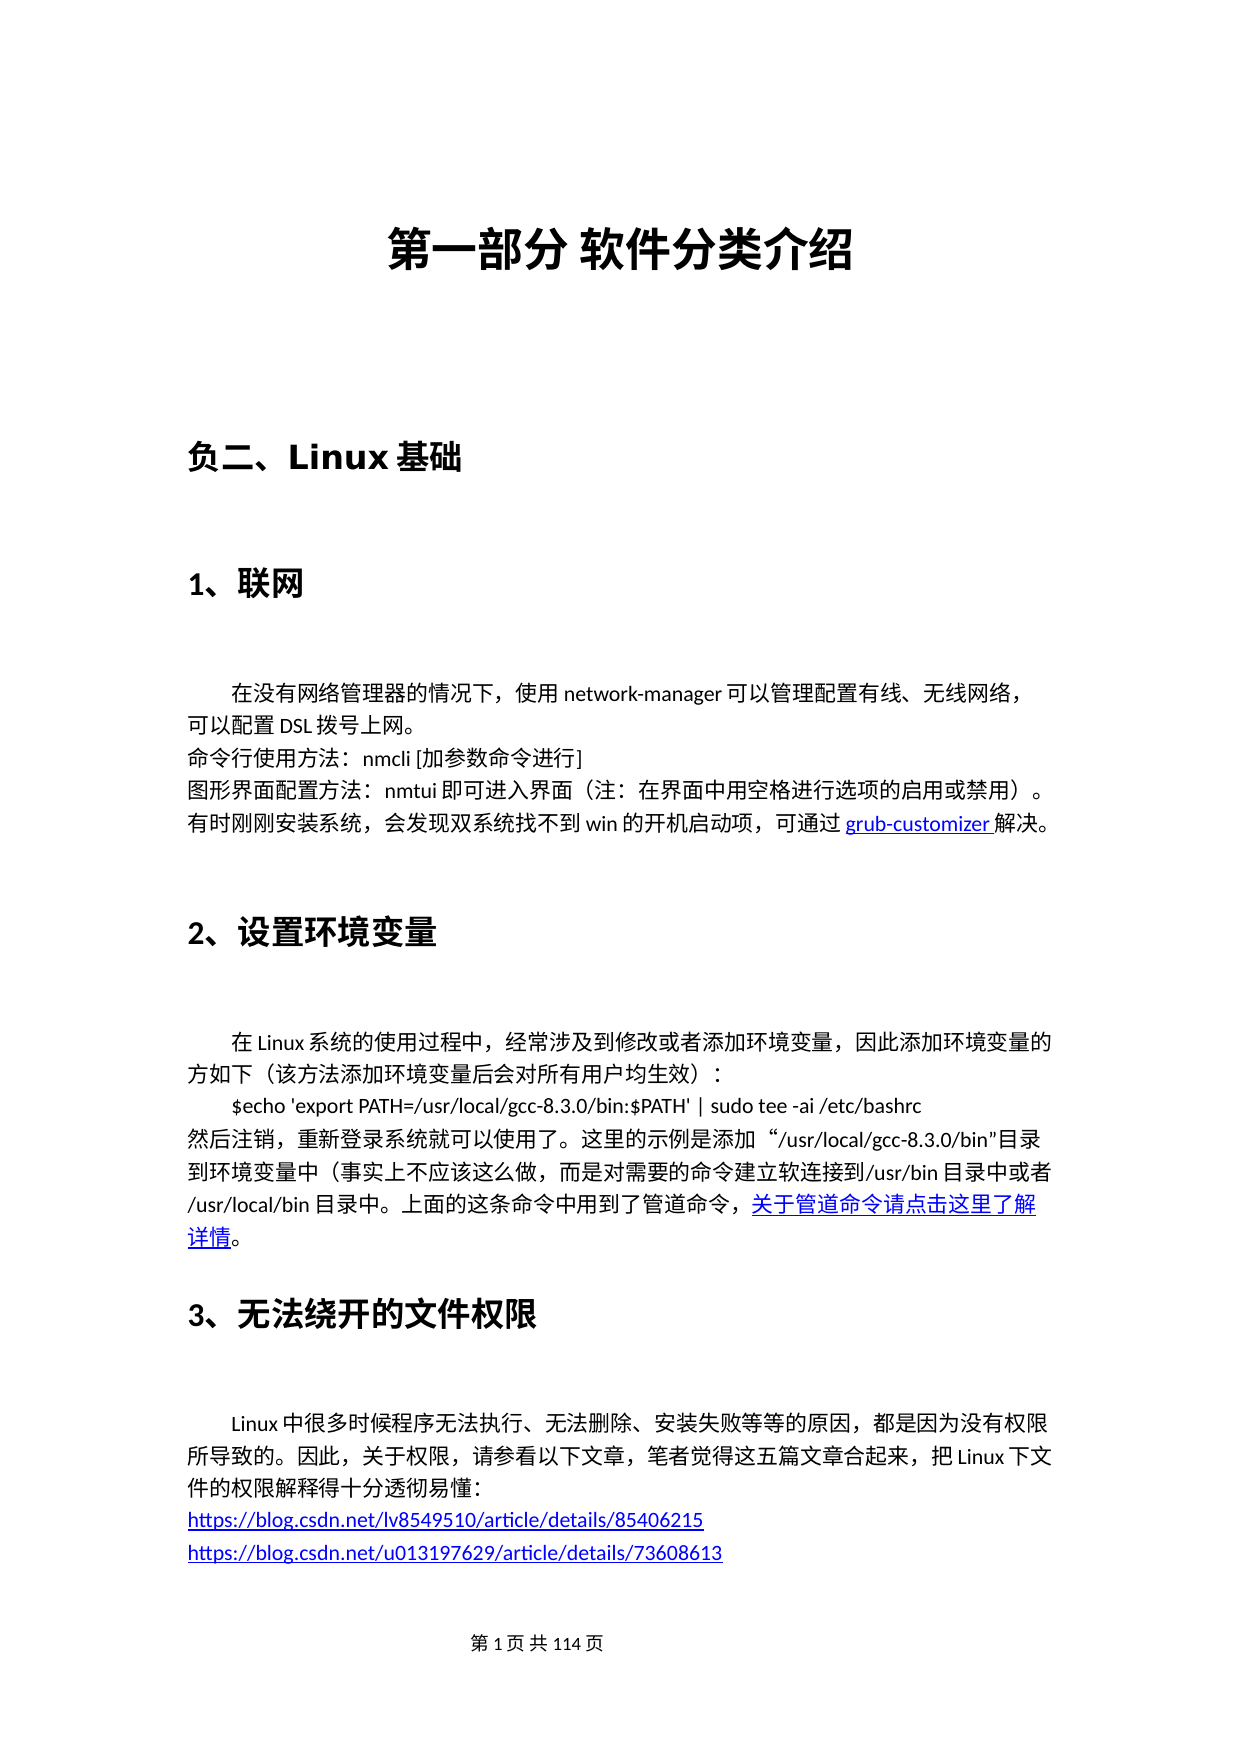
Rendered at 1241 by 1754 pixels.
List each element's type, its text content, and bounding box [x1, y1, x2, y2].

text 在Linux系统的使用过程中，经常涉及到修改或者添加环境变量，因此添加环境变量的方如下（该方法添加环境变量后会对所有用户均生效）： [187, 1024, 1053, 1089]
subtitle 3、无法绕开的文件权限 [187, 1279, 1053, 1344]
text 命令行使用方法：nmcli [加参数命令进行] [187, 741, 1053, 773]
text 在没有网络管理器的情况下，使用network-manager可以管理配置有线、无线网络，可以配置DSL拨号上网。 [187, 676, 1053, 741]
text 有时刚刚安装系统，会发现双系统找不到win的开机启动项，可通过grub-customizer解决。 [187, 806, 1053, 838]
text https://blog.csdn.net/lv8549510/article/details/85406215 [187, 1503, 1053, 1536]
text 图形界面配置方法：nmtui即可进入界面（注：在界面中用空格进行选项的启用或禁用）。 [187, 773, 1053, 806]
text $echo 'export PATH=/usr/local/gcc-8.3.0/bin:$PATH' | sudo tee -ai /etc/bashrc [187, 1089, 1053, 1122]
subtitle 负二、Linux基础 [187, 422, 1053, 487]
text Linux中很多时候程序无法执行、无法删除、安装失败等等的原因，都是因为没有权限所导致的。因此，关于权限，请参看以下文章，笔者觉得这五篇文章合起来，把Linux下文件的权限解释得十分透彻易懂： [187, 1406, 1053, 1503]
subtitle 第一部分 软件分类介绍 [187, 197, 1053, 295]
text 然后注销，重新登录系统就可以使用了。这里的示例是添加“/usr/local/gcc-8.3.0/bin”目录到环境变量中（事实上不应该这么做，而是对需要的命令建立软连接到/usr/bin目录中或者/usr/local/bin目录中。上面的这条命令中用到了管道命令，关于管道命令请点击这里了解详情。 [187, 1122, 1053, 1252]
subtitle 1、联网 [187, 549, 1053, 614]
text https://blog.csdn.net/u013197629/article/details/73608613 [187, 1536, 1053, 1568]
subtitle 2、设置环境变量 [187, 898, 1053, 963]
